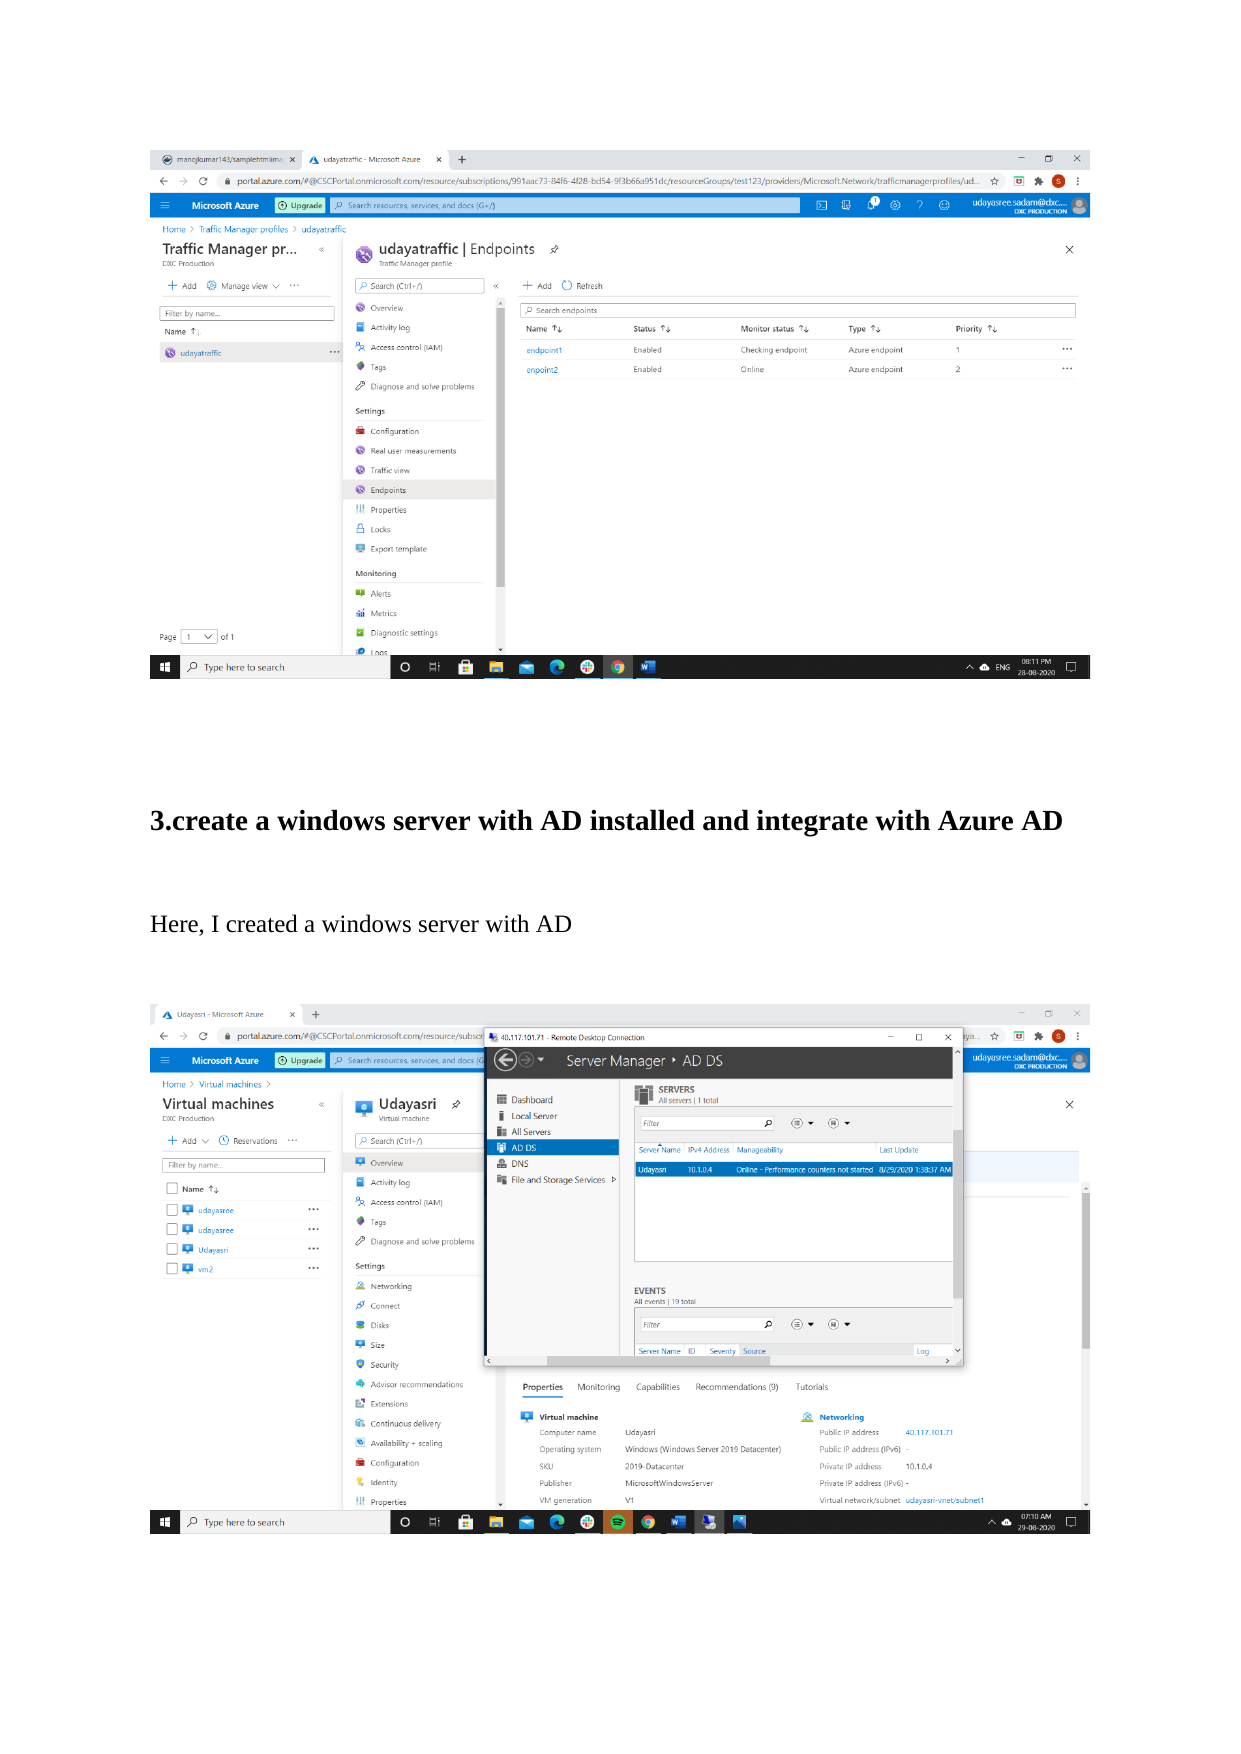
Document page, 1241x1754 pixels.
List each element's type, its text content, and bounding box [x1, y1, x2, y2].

picture [150, 1004, 1091, 1534]
text 3.create a windows server with AD installed and integrate with Azure AD [150, 803, 1090, 837]
picture [150, 150, 1091, 679]
text Here, I created a windows server with AD [150, 909, 1090, 938]
